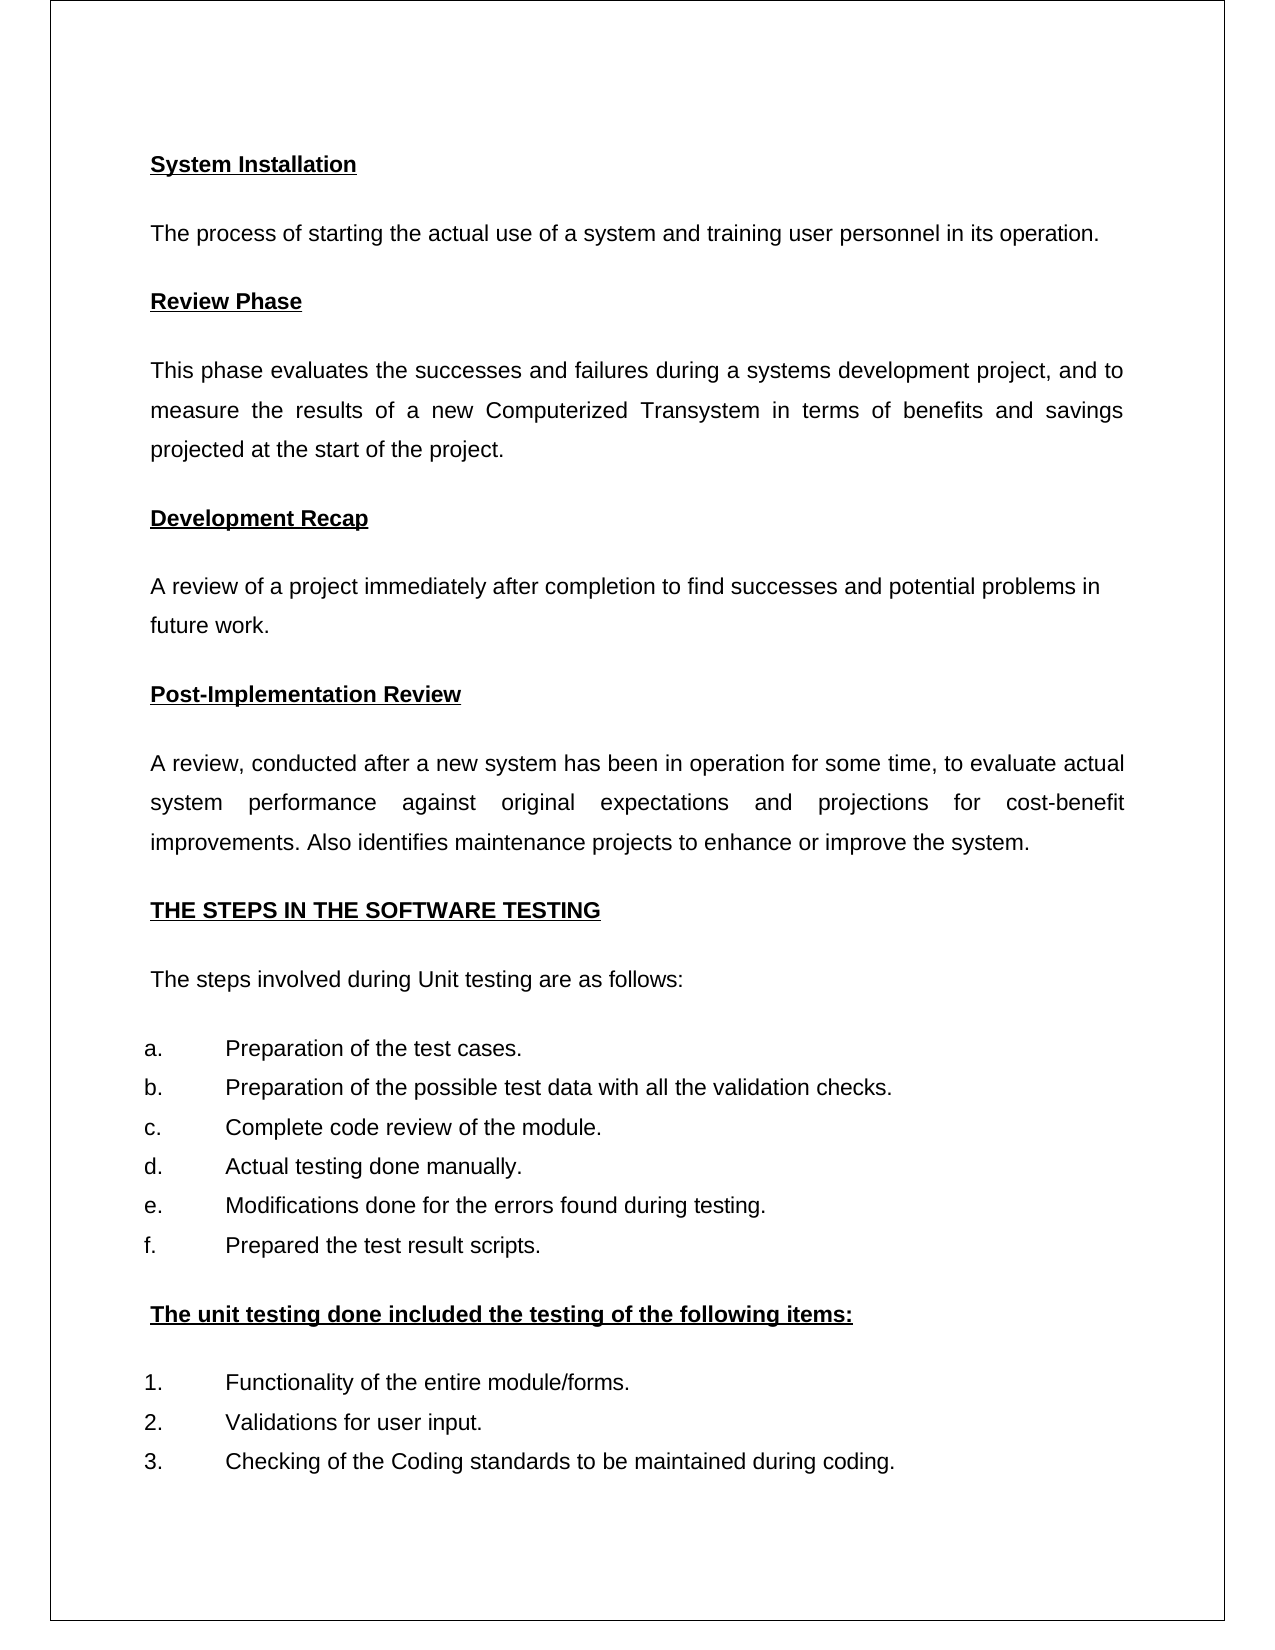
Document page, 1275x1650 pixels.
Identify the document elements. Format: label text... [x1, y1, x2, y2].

list Complete code review of the module. [144, 1113, 1179, 1140]
list Functionality of the entire module/forms. [144, 1369, 1179, 1396]
text A review of a project immediately after completion to find successes and potential problems in future work. [150, 573, 1123, 639]
list Preparation of the test cases. [144, 1034, 1179, 1061]
text A review, conducted after a new system has been in operation for some time, to evaluate actual system performance against original expectations and projections for cost-benefit improvements. Also identifies maintenance projects to enhance or improve the system. [150, 749, 1125, 855]
list Checking of the Coding standards to be maintained during coding. [144, 1448, 1179, 1474]
list Preparation of the possible test data with all the validation checks. [144, 1074, 1179, 1100]
text System Installation [150, 151, 1179, 177]
list Actual testing done manually. [144, 1153, 1179, 1179]
text Review Phase [150, 288, 1179, 315]
text This phase evaluates the successes and failures during a systems development project, and to measure the results of a new Computerized Transystem in terms of benefits and savings projected at the start of the project. [150, 357, 1124, 462]
text The steps involved during Unit testing are as follows: [150, 966, 1179, 992]
list Modifications done for the errors found during testing. [144, 1192, 1179, 1219]
text The process of starting the actual use of a system and training user personnel in its operation. [150, 220, 1179, 246]
text Post-Implementation Review [150, 681, 1179, 707]
list Prepared the test result scripts. [144, 1232, 1179, 1258]
text THE STEPS IN THE SOFTWARE TESTING [150, 897, 1179, 923]
text Development Recap [150, 504, 1179, 531]
list Validations for user input. [144, 1409, 1179, 1435]
text The unit testing done included the testing of the following items: [150, 1301, 1179, 1327]
